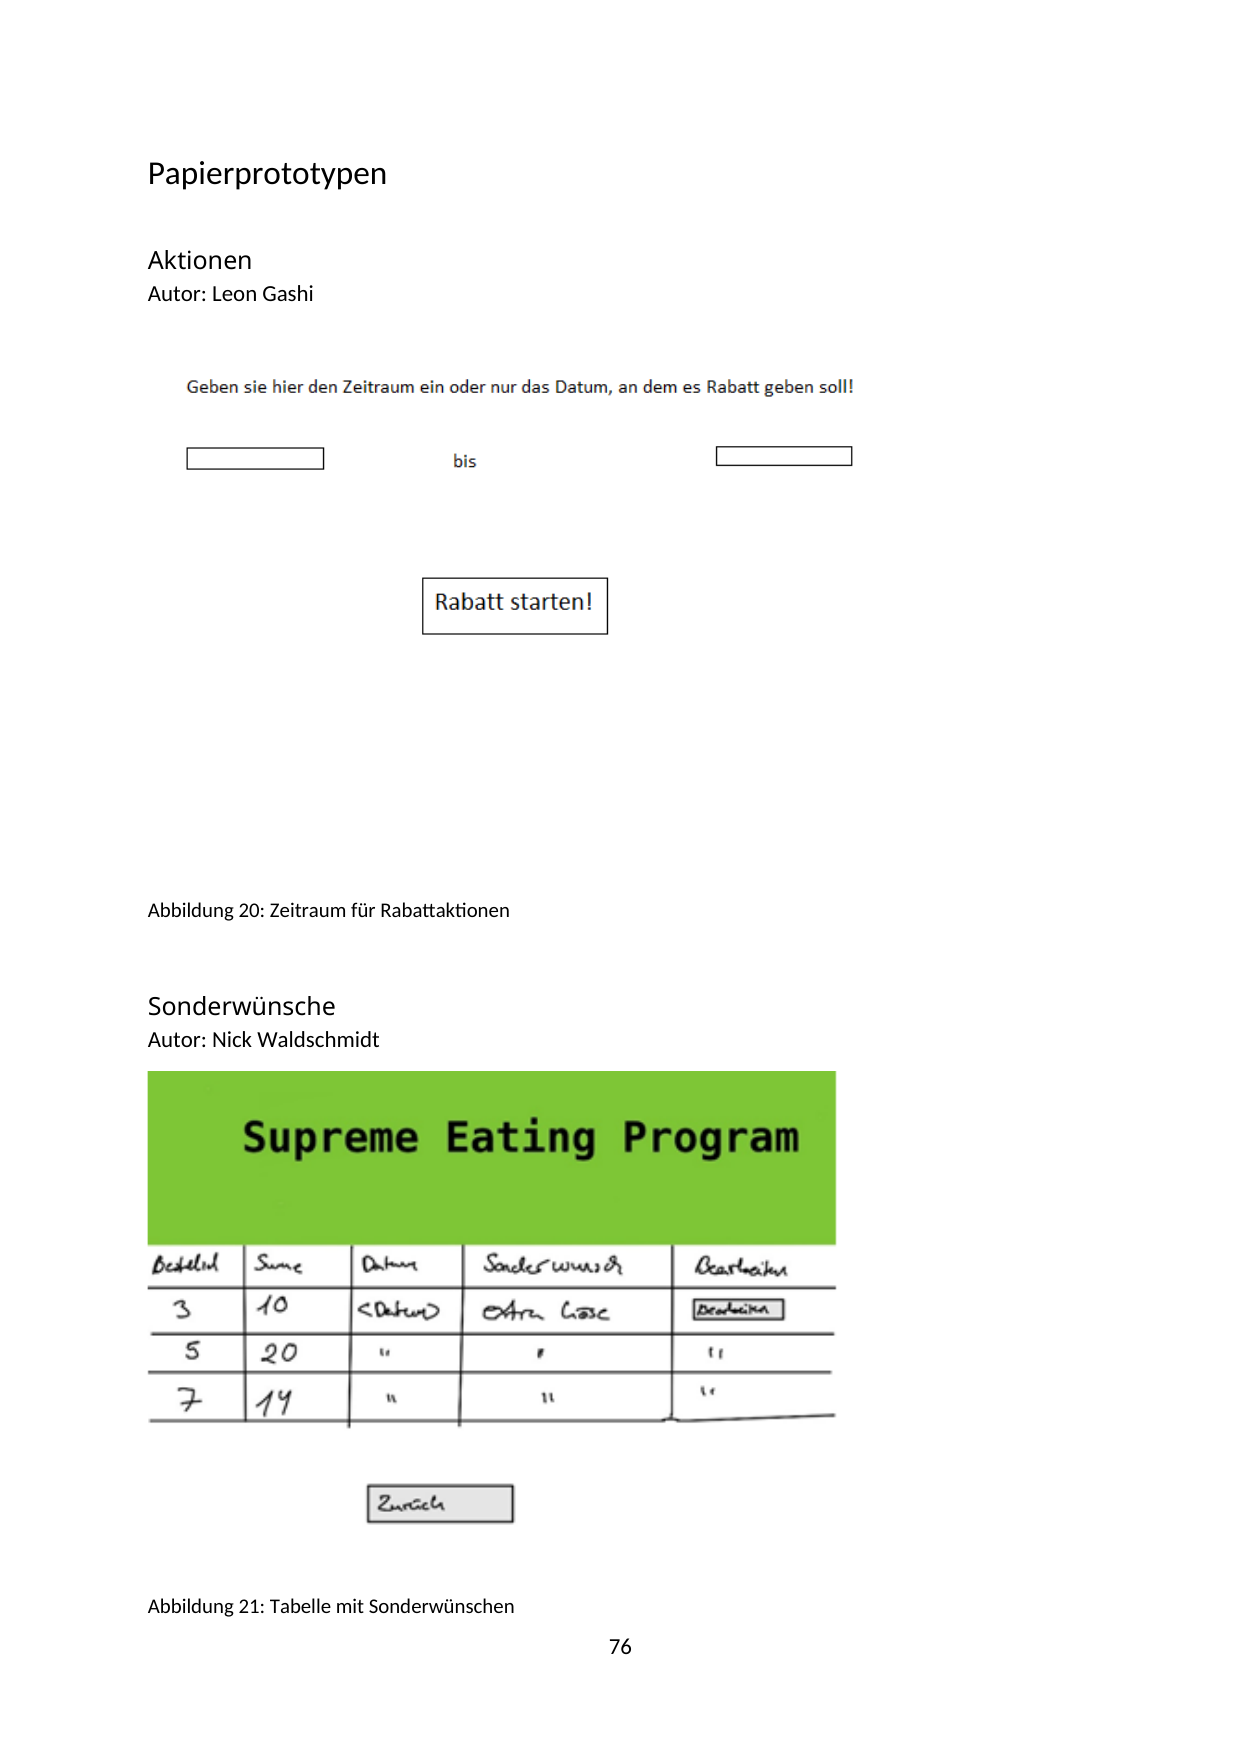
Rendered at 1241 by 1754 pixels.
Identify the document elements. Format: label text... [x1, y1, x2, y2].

text Abbildung 21: Tabelle mit Sonderwünschen [148, 1594, 1093, 1619]
text Abbildung 20: Zeitraum für Rabattaktionen [148, 897, 1093, 923]
picture [147, 1071, 866, 1575]
text Autor: Nick Waldschmidt [148, 1025, 1093, 1053]
subtitle Papierprototypen [148, 152, 1093, 192]
subtitle Sonderwünsche [148, 988, 1093, 1022]
text Autor: Leon Gashi [148, 279, 1093, 307]
picture [147, 326, 907, 879]
subtitle Aktionen [148, 243, 1093, 277]
